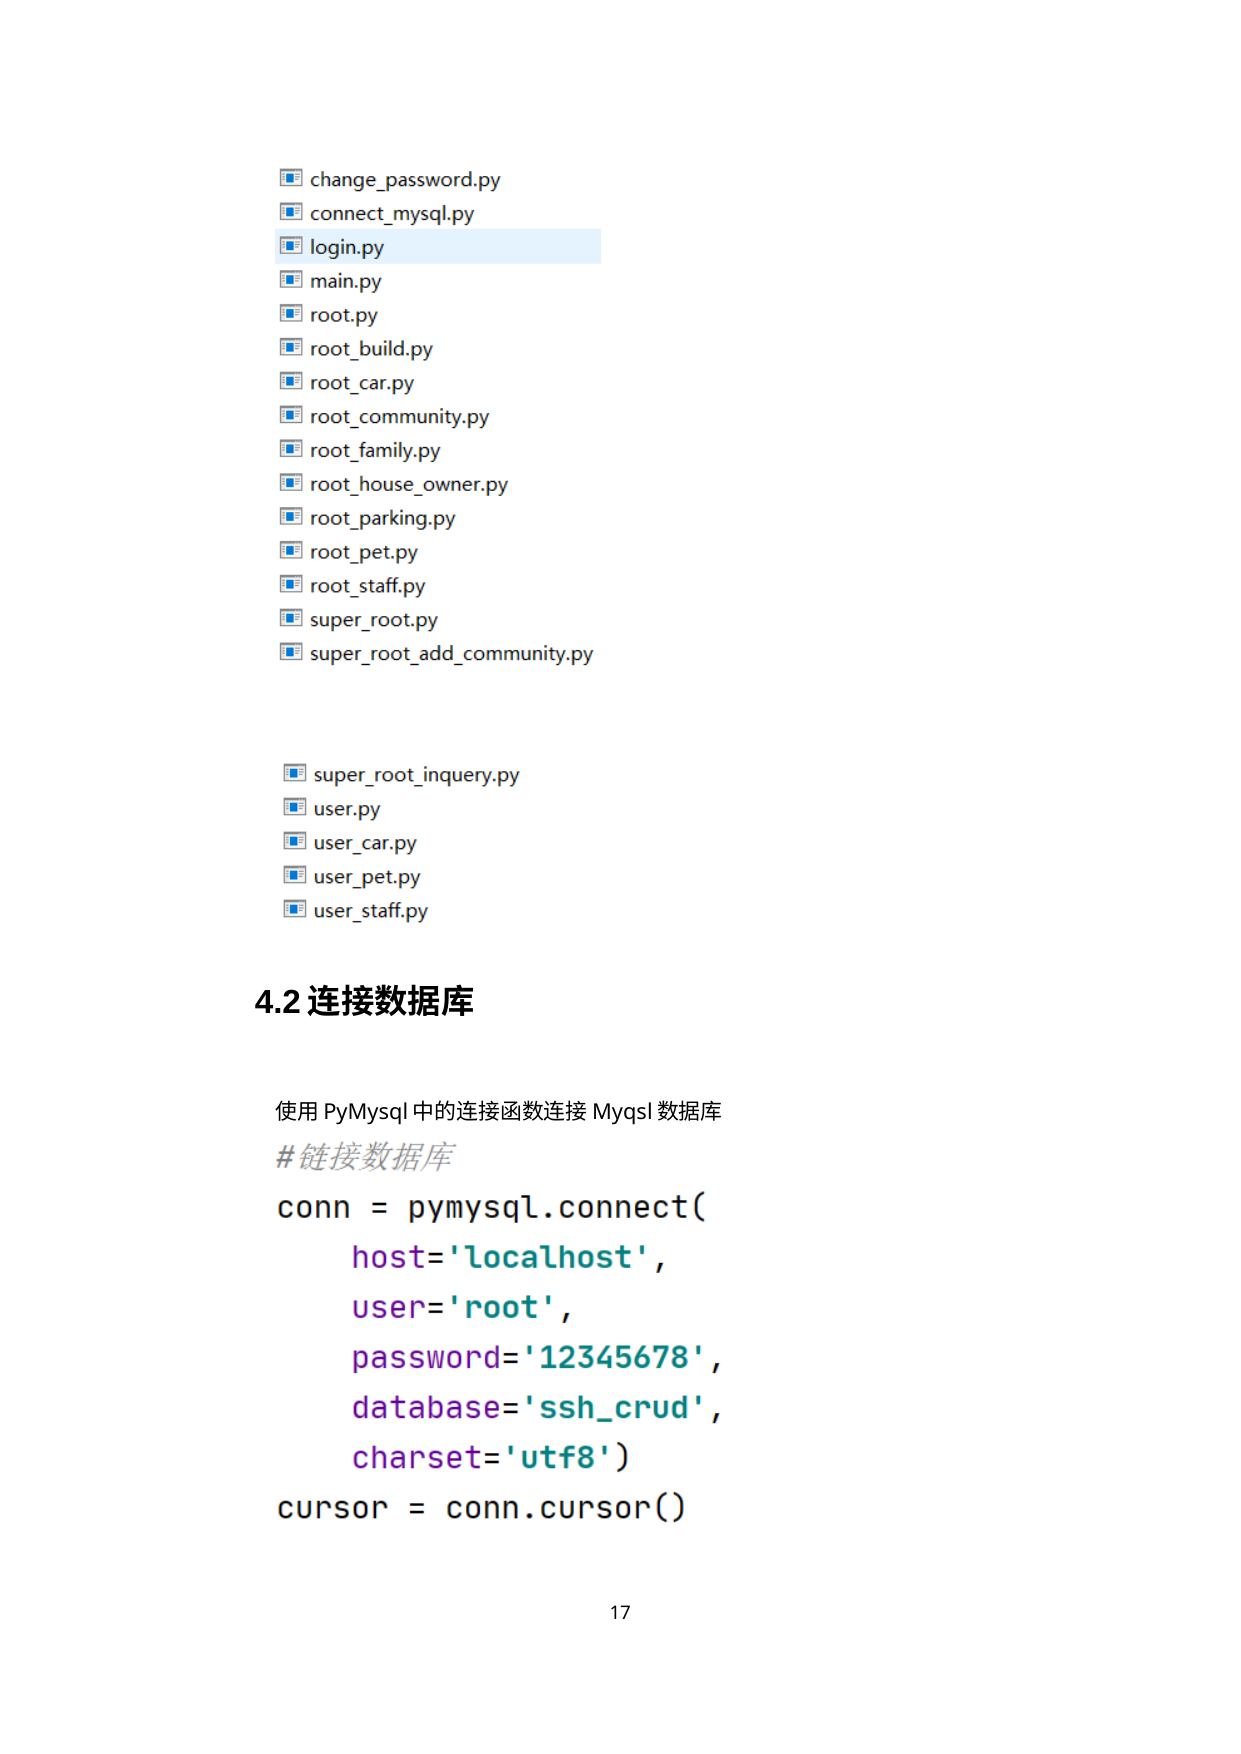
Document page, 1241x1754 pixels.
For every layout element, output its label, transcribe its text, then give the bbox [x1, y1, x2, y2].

picture [275, 166, 602, 674]
subtitle 4.2连接数据库 [187, 967, 1053, 1032]
picture [275, 755, 605, 930]
picture [275, 1134, 754, 1541]
text 使用PyMysql中的连接函数连接Myqsl数据库 [187, 1094, 1053, 1127]
